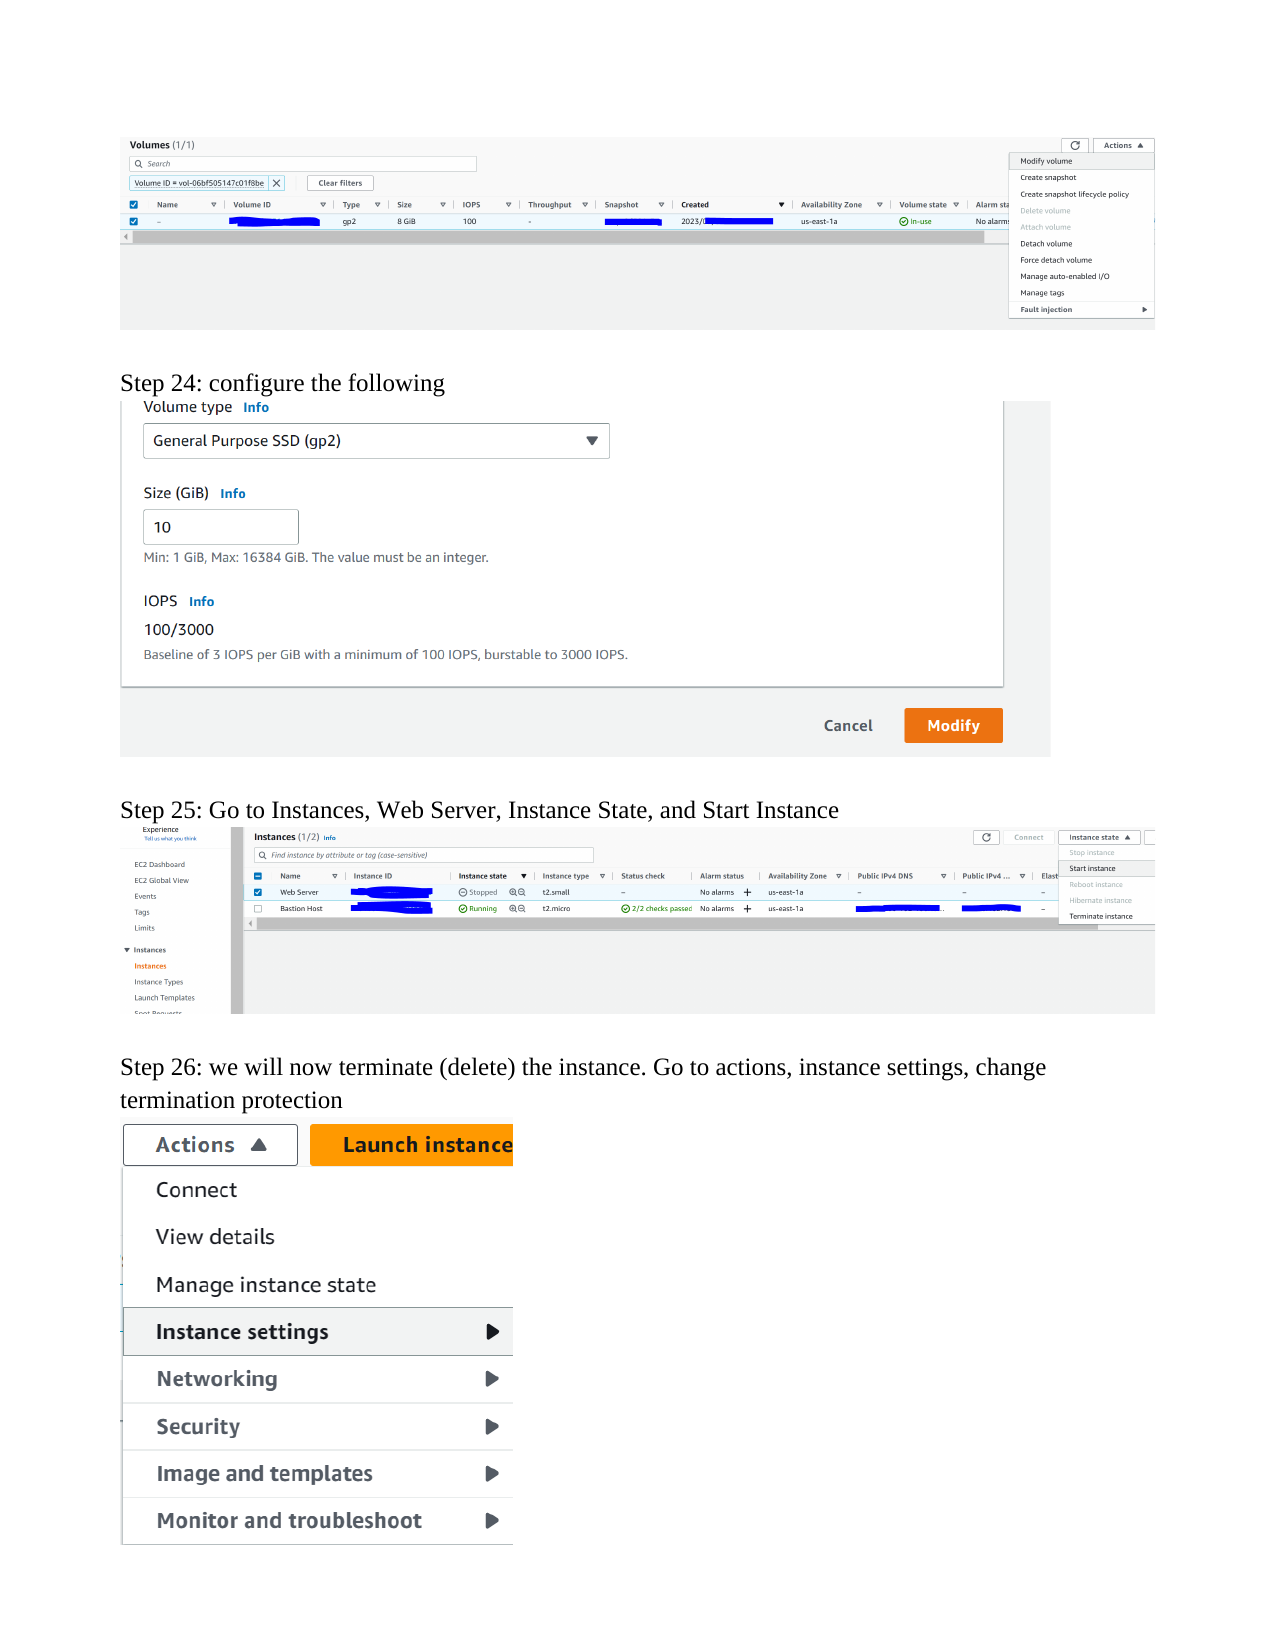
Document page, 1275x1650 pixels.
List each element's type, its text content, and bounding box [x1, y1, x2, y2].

text Step 26: we will now terminate (delete) the instance. Go to actions, instance settings, change termination protection [120, 1052, 1155, 1113]
picture [120, 137, 1155, 330]
text Step 24: configure the following [120, 368, 1155, 397]
picture [120, 827, 1155, 1014]
picture [120, 1117, 513, 1545]
picture [120, 401, 1051, 757]
text Step 25: Go to Instances, Web Server, Instance State, and Start Instance [120, 795, 1155, 823]
